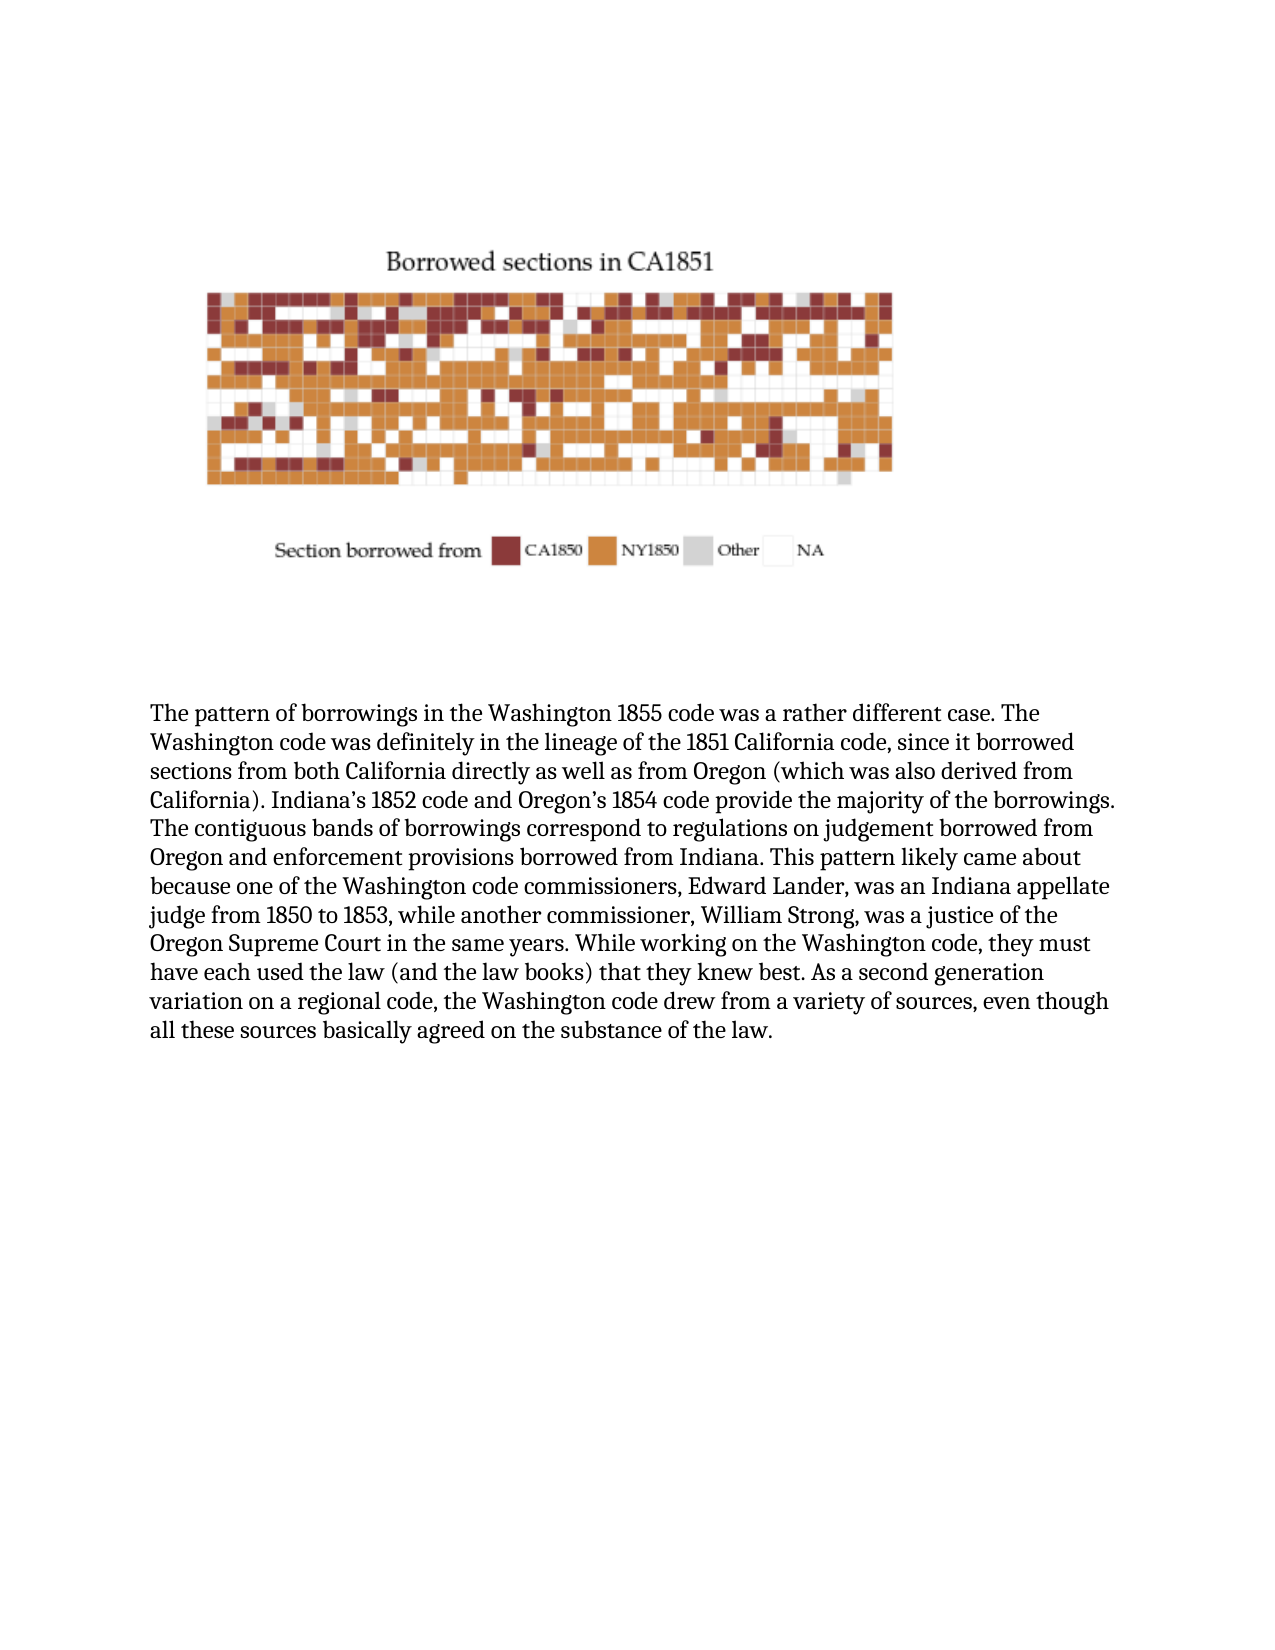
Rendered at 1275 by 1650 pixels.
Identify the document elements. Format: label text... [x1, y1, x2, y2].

text The pattern of borrowings in the Washington 1855 code was a rather different case. The Washington code was definitely in the lineage of the 1851 California code, since it borrowed sections from both California directly as well as from Oregon (which was also derived from California). Indiana’s 1852 code and Oregon’s 1854 code provide the majority of the borrowings. The contiguous bands of borrowings correspond to regulations on judgement borrowed from Oregon and enforcement provisions borrowed from Indiana. This pattern likely came about because one of the Washington code commissioners, Edward Lander, was an Indiana appellate judge from 1850 to 1853, while another commissioner, William Strong, was a justice of the Oregon Supreme Court in the same years. While working on the Washington code, they must have each used the law (and the law books) that they knew best. As a second generation variation on a regional code, the Washington code drew from a variety of sources, even though all these sources basically agreed on the substance of the law. [150, 699, 1125, 1044]
picture [168, 150, 927, 681]
